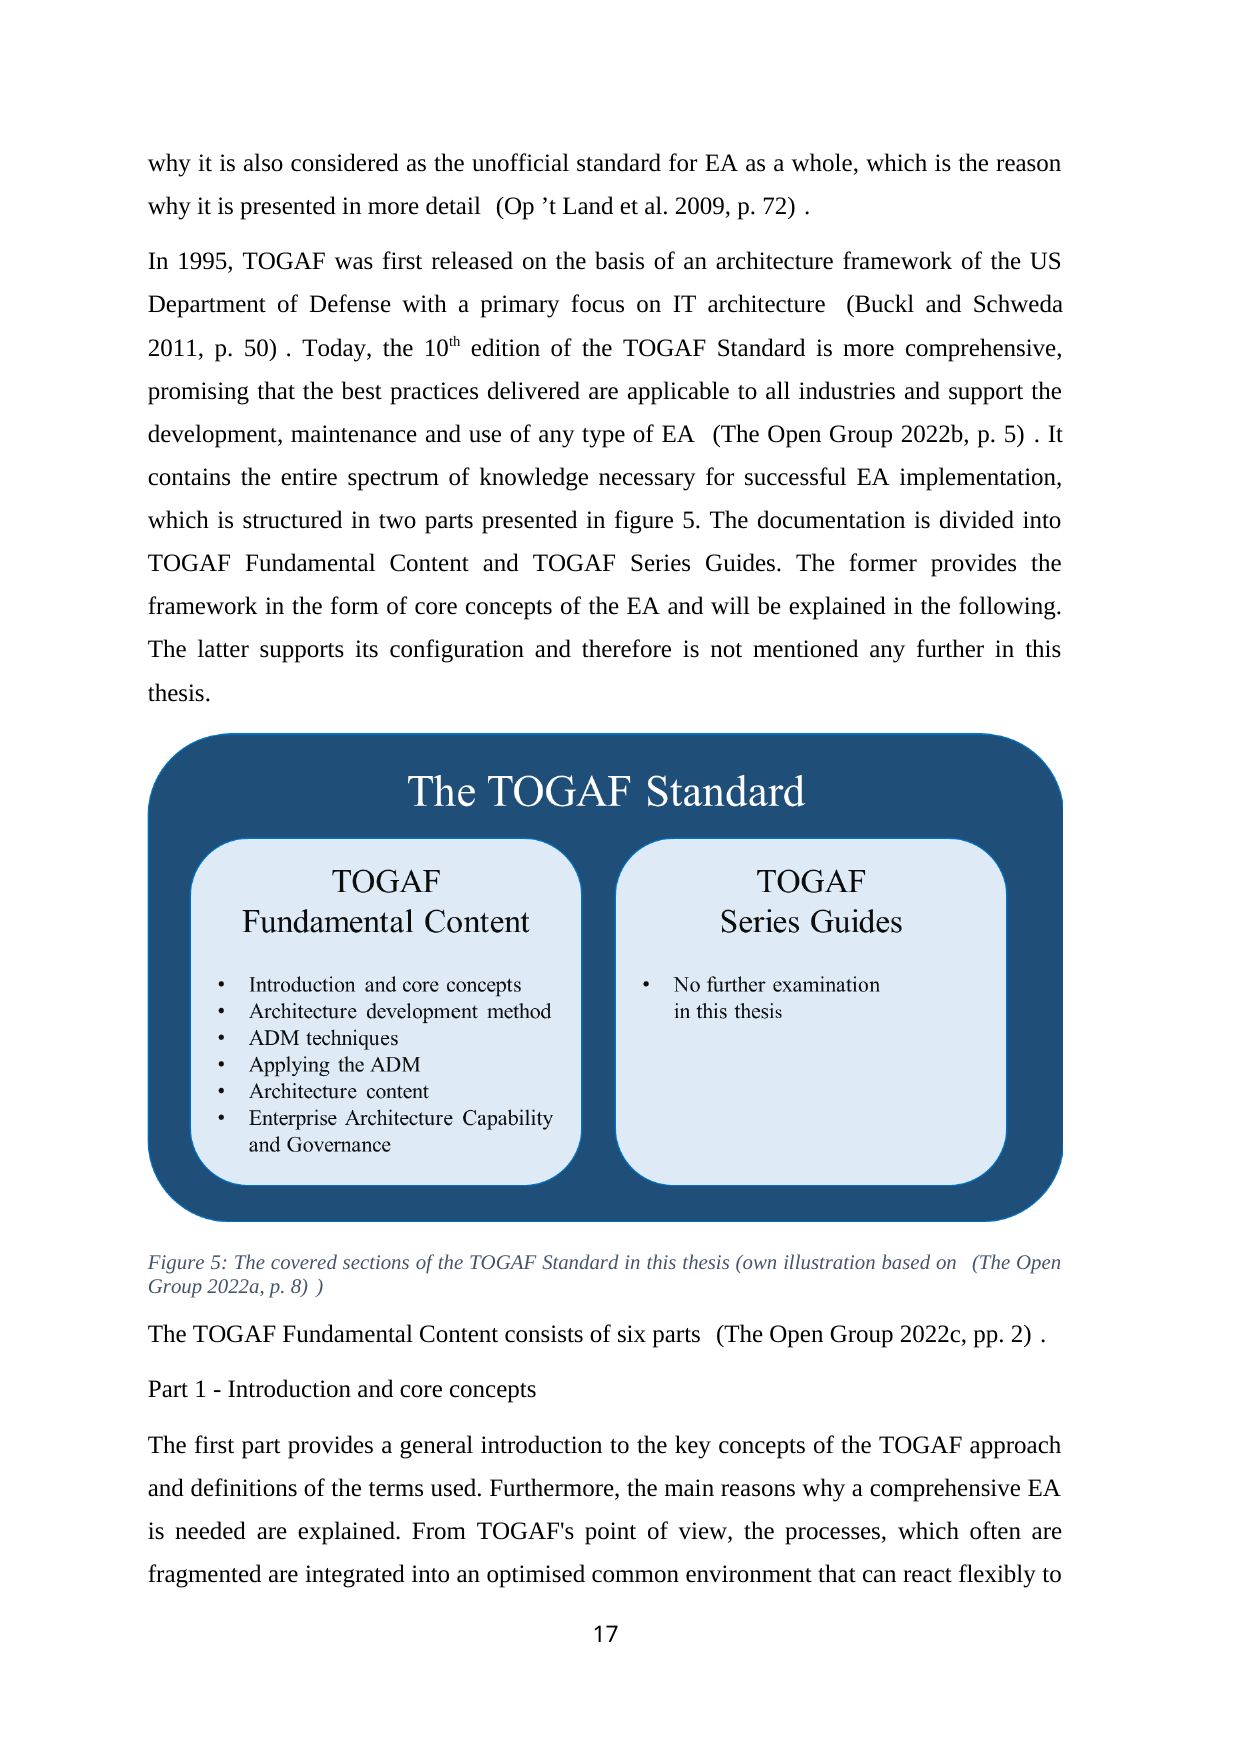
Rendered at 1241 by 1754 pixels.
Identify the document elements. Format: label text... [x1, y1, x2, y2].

picture [147, 733, 1063, 1222]
text Figure 5: The covered sections of the TOGAF Standard in this thesis (own illustration based on ) [148, 1250, 1063, 1298]
text The TOGAF Fundamental Content consists of six parts . [148, 1319, 1063, 1347]
text In 1995, TOGAF was first released on the basis of an architecture framework of the US Department of Defense with a primary focus on IT architecture . Today, the 10th edition of the TOGAF Standard is more comprehensive, promising that the best practices delivered are applicable to all industries and support the development, maintenance and use of any type of EA . It contains the entire spectrum of knowledge necessary for successful EA implementation, which is structured in two parts presented in figure 5. The documentation is divided into TOGAF Fundamental Content and TOGAF Series Guides. The former provides the framework in the form of core concepts of the EA and will be explained in the following. The latter supports its configuration and therefore is not mentioned any further in this thesis. [148, 246, 1063, 706]
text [148, 148, 1063, 219]
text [148, 1430, 1063, 1588]
text Part 1 - Introduction and core concepts [148, 1374, 1063, 1403]
